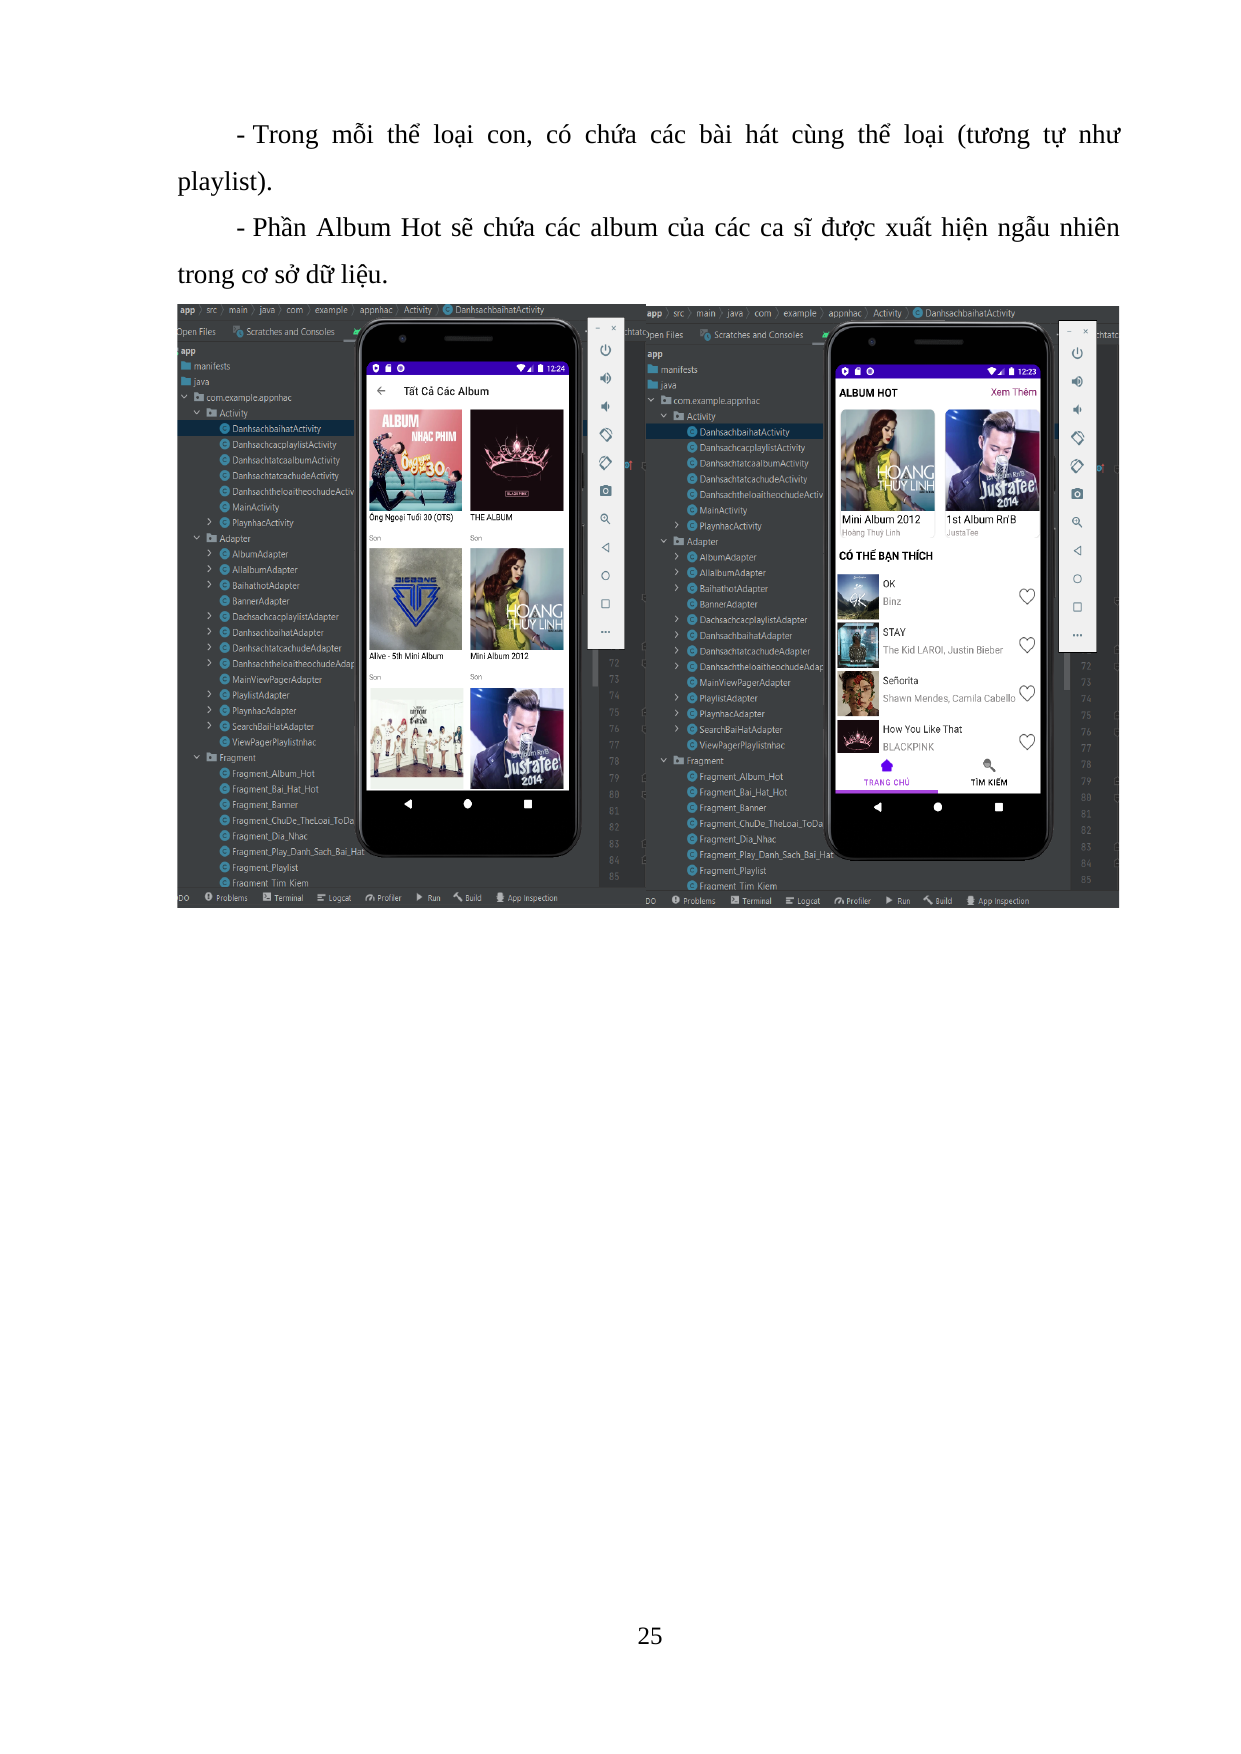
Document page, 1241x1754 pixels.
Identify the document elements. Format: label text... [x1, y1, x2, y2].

list Trong mỗi thể loại con, có chứa các bài hát cùng thể loại (tương tự như playlist). [177, 118, 1122, 196]
list Phần Album Hot sẽ chứa các album của các ca sĩ được xuất hiện ngẫu nhiên trong cơ sở dữ liệu. [177, 211, 1122, 289]
picture [177, 304, 1120, 908]
